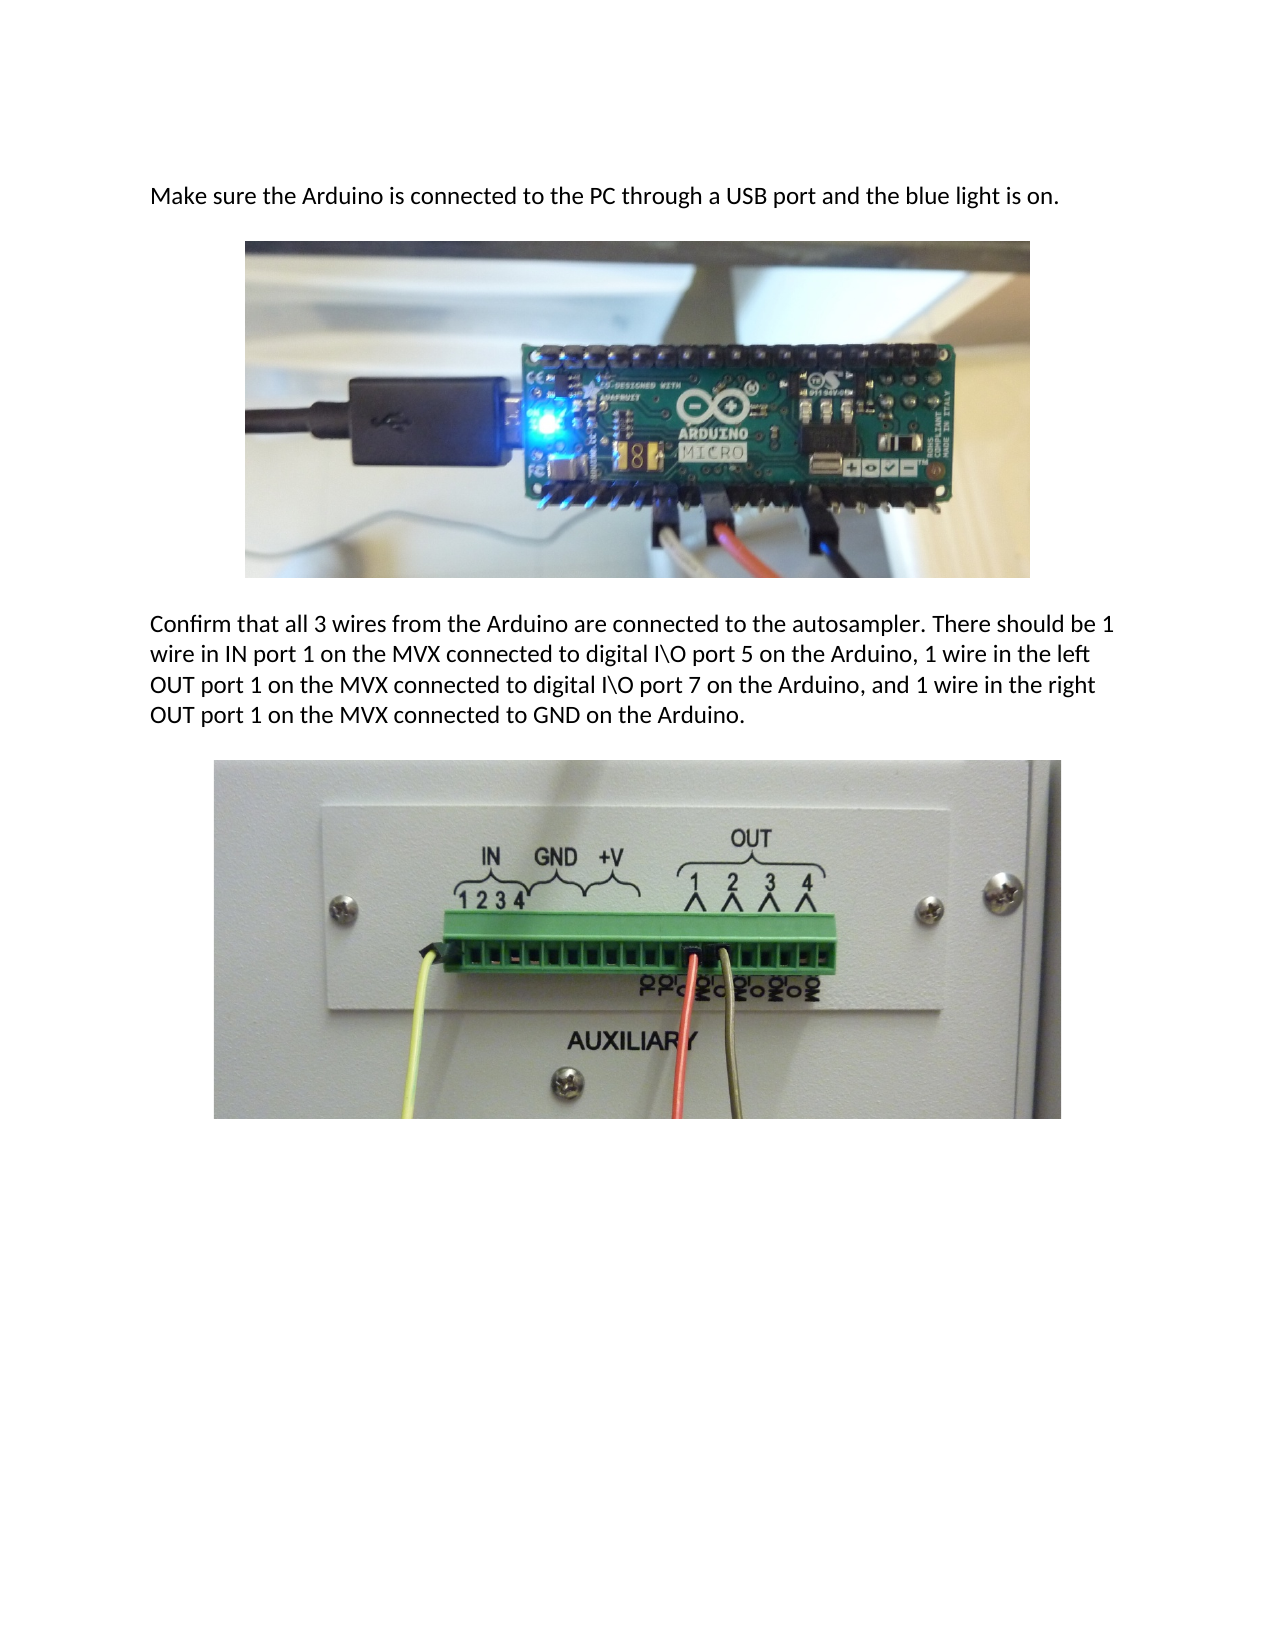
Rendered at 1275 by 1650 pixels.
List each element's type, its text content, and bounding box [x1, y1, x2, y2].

picture [245, 241, 1030, 578]
text Confirm that all 3 wires from the Arduino are connected to the autosampler. There should be 1 wire in IN port 1 on the MVX connected to digital I\O port 5 on the Arduino, 1 wire in the left OUT port 1 on the MVX connected to digital I\O port 7 on the Arduino, and 1 wire in the right OUT port 1 on the MVX connected to GND on the Arduino. [150, 608, 1125, 730]
picture [213, 760, 1062, 1119]
text Make sure the Arduino is connected to the PC through a USB port and the blue light is on. [150, 181, 1125, 211]
